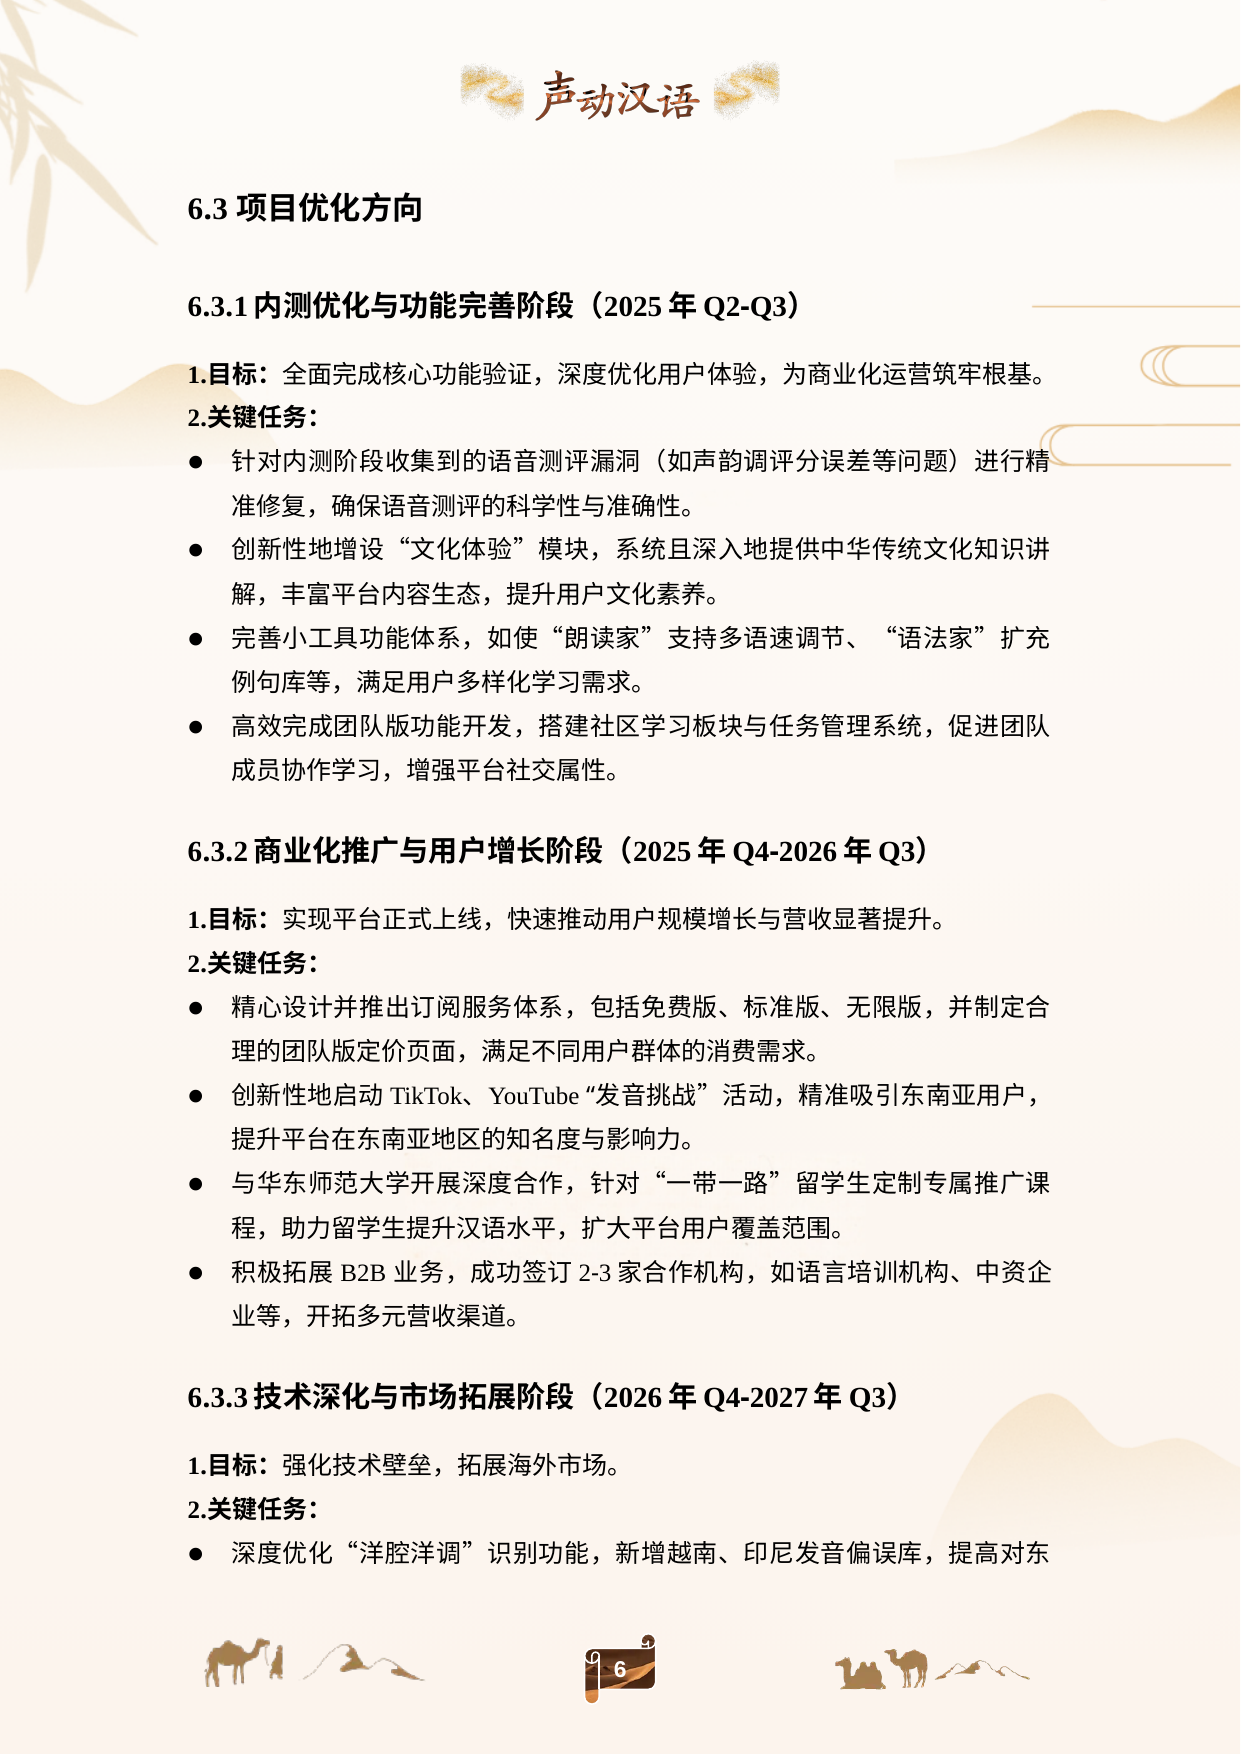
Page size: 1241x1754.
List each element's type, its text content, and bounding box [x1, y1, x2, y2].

list 积极拓展 B2B 业务，成功签订2-3家合作机构，如语言培训机构、中资企业等，开拓多元营收渠道。 [187, 1250, 1053, 1334]
list 针对内测阶段收集到的语音测评漏洞（如声韵调评分误差等问题）进行精准修复，确保语音测评的科学性与准确性。 [187, 440, 1053, 524]
list 创新性地启动 TikTok、YouTube “发音挑战”活动，精准吸引东南亚用户，提升平台在东南亚地区的知名度与影响力。 [187, 1074, 1053, 1158]
list 高效完成团队版功能开发，搭建社区学习板块与任务管理系统，促进团队成员协作学习，增强平台社交属性。 [187, 704, 1053, 789]
picture [0, 0, 1241, 1754]
list 与华东师范大学开展深度合作，针对“一带一路”留学生定制专属推广课程，助力留学生提升汉语水平，扩大平台用户覆盖范围。 [187, 1162, 1053, 1246]
list 完善小工具功能体系，如使“朗读家”支持多语速调节、“语法家”扩充例句库等，满足用户多样化学习需求。 [187, 616, 1053, 701]
text 1.目标：实现平台正式上线，快速推动用户规模增长与营收显著提升。 [187, 898, 1053, 938]
text 2.关键任务： [187, 396, 1053, 436]
text 1.目标：全面完成核心功能验证，深度优化用户体验，为商业化运营筑牢根基。 [187, 352, 1053, 392]
subtitle 6.3.3技术深化与市场拓展阶段（2026年Q4-2027年Q3） [187, 1355, 1053, 1435]
list 创新性地增设“文化体验”模块，系统且深入地提供中华传统文化知识讲解，丰富平台内容生态，提升用户文化素养。 [187, 528, 1053, 612]
subtitle 6.3.1内测优化与功能完善阶段（2025年Q2-Q3） [187, 263, 1053, 344]
subtitle 6.3.2商业化推广与用户增长阶段（2025年Q4-2026年Q3） [187, 809, 1053, 889]
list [187, 1531, 1053, 1572]
text 2.关键任务： [187, 1488, 1053, 1528]
text 2.关键任务： [187, 942, 1053, 982]
text 1.目标：强化技术壁垒，拓展海外市场。 [187, 1444, 1053, 1484]
list 精心设计并推出订阅服务体系，包括免费版、标准版、无限版，并制定合理的团队版定价页面，满足不同用户群体的消费需求。 [187, 986, 1053, 1070]
subtitle 6.3 项目优化方向 [187, 166, 1053, 246]
